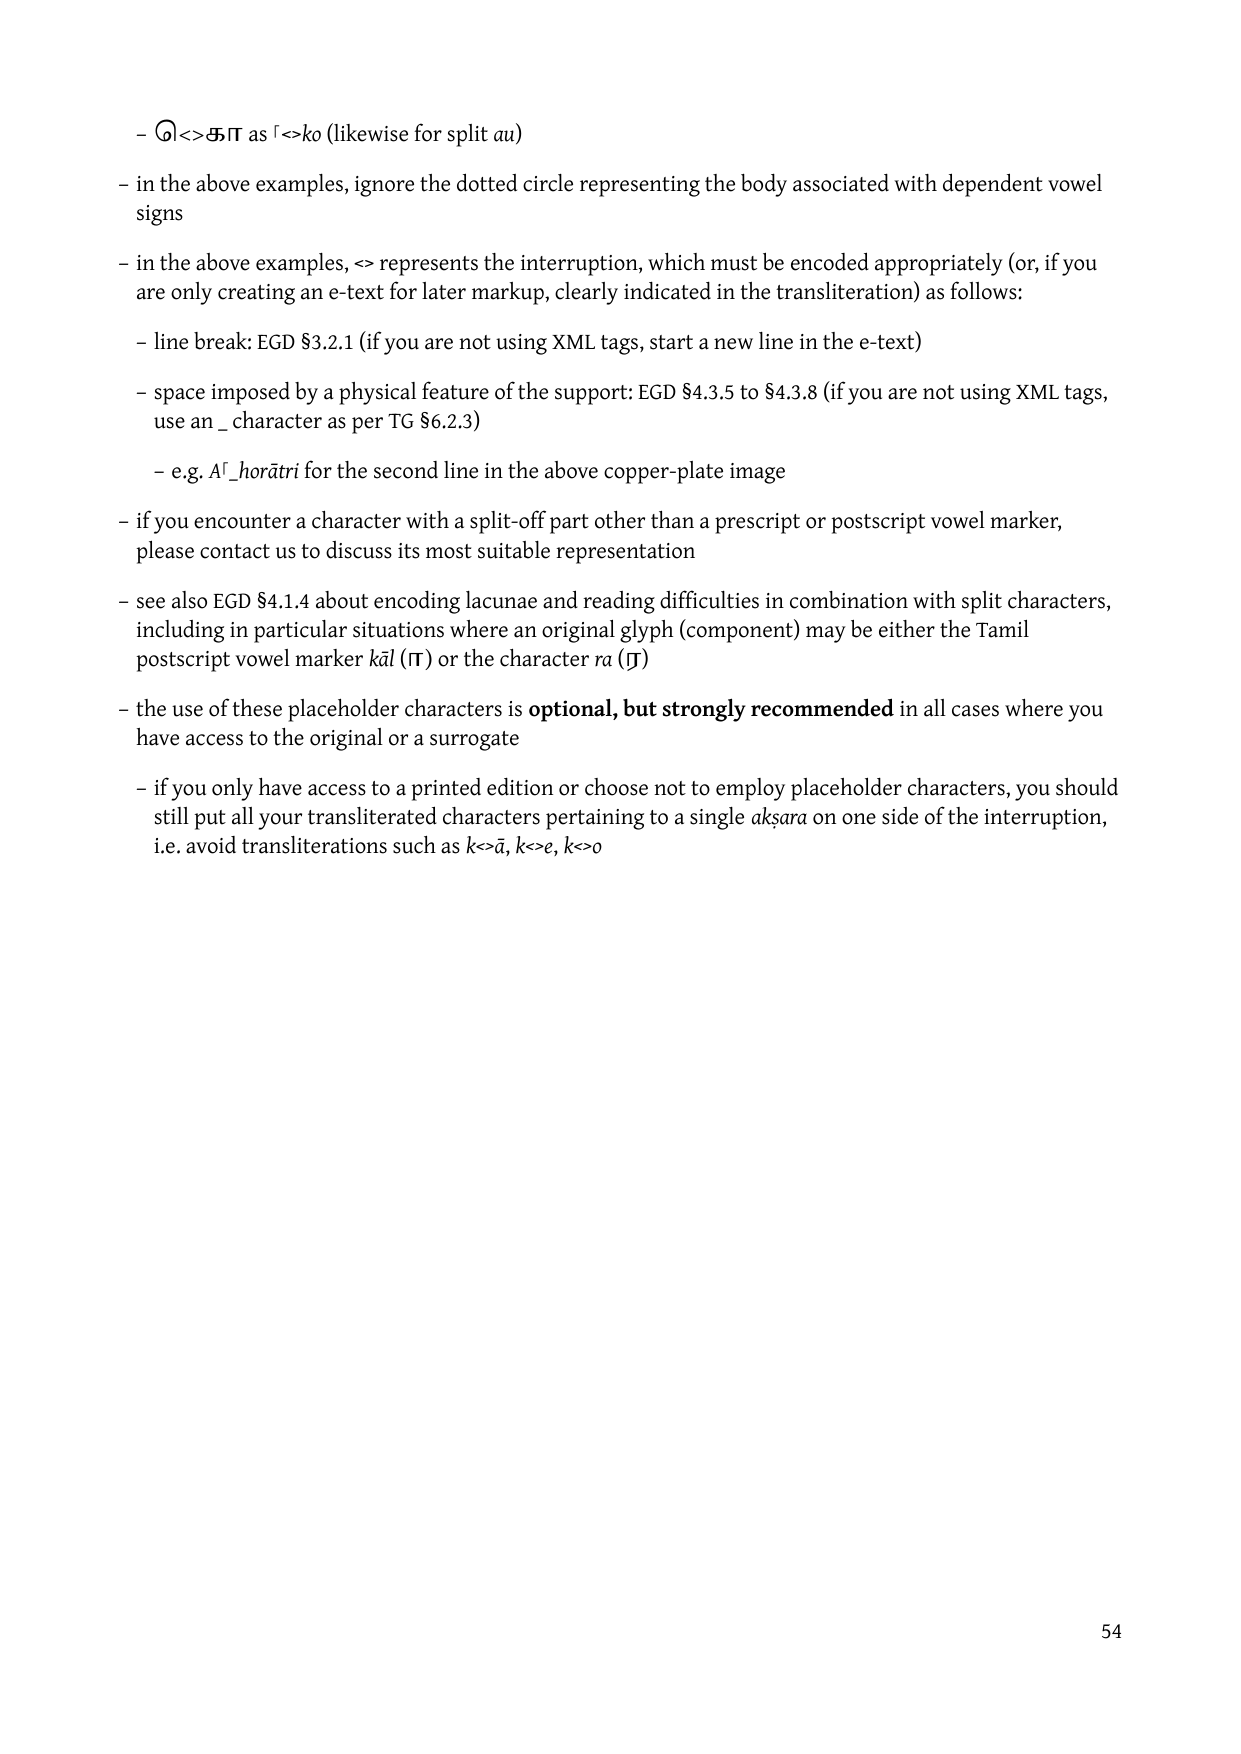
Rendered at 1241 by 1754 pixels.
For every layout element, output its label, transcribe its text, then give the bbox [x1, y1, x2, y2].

list line break: EGD §3.2.1 (if you are not using XML tags, start a new line in the e-text) [136, 326, 1122, 356]
list ெ<>கா as ⌈<>ko (likewise for split au) [136, 118, 1122, 147]
list space imposed by a physical feature of the support: EGD §4.3.5 to §4.3.8 (if you are not using XML tags, use an _ character as per TG §6.2.3) [136, 376, 1122, 435]
list see also EGD §4.1.4 about encoding lacunae and reading difficulties in combination with split characters, including in particular situations where an original glyph (component) may be either the Tamil postscript vowel marker kāl (ா) or the character ra (ர) [118, 585, 1122, 672]
list if you only have access to a printed edition or choose not to employ placeholder characters, you should still put all your transliterated characters pertaining to a single akṣara on one side of the interruption, i.e. avoid transliterations such as k<>ā, k<>e, k<>o [136, 772, 1122, 860]
list the use of these placeholder characters is optional, but strongly recommended in all cases where you have access to the original or a surrogate [118, 693, 1122, 751]
list in the above examples, ignore the dotted circle representing the body associated with dependent vowel signs [118, 168, 1122, 226]
list if you encounter a character with a split-off part other than a prescript or postscript vowel marker, please contact us to discuss its most suitable representation [118, 506, 1122, 564]
list in the above examples, <> represents the interruption, which must be encoded appropriately (or, if you are only creating an e-text for later markup, clearly indicated in the transliteration) as follows: [118, 247, 1122, 306]
list e.g. A⌈_horātri for the second line in the above copper-plate image [153, 456, 1122, 485]
